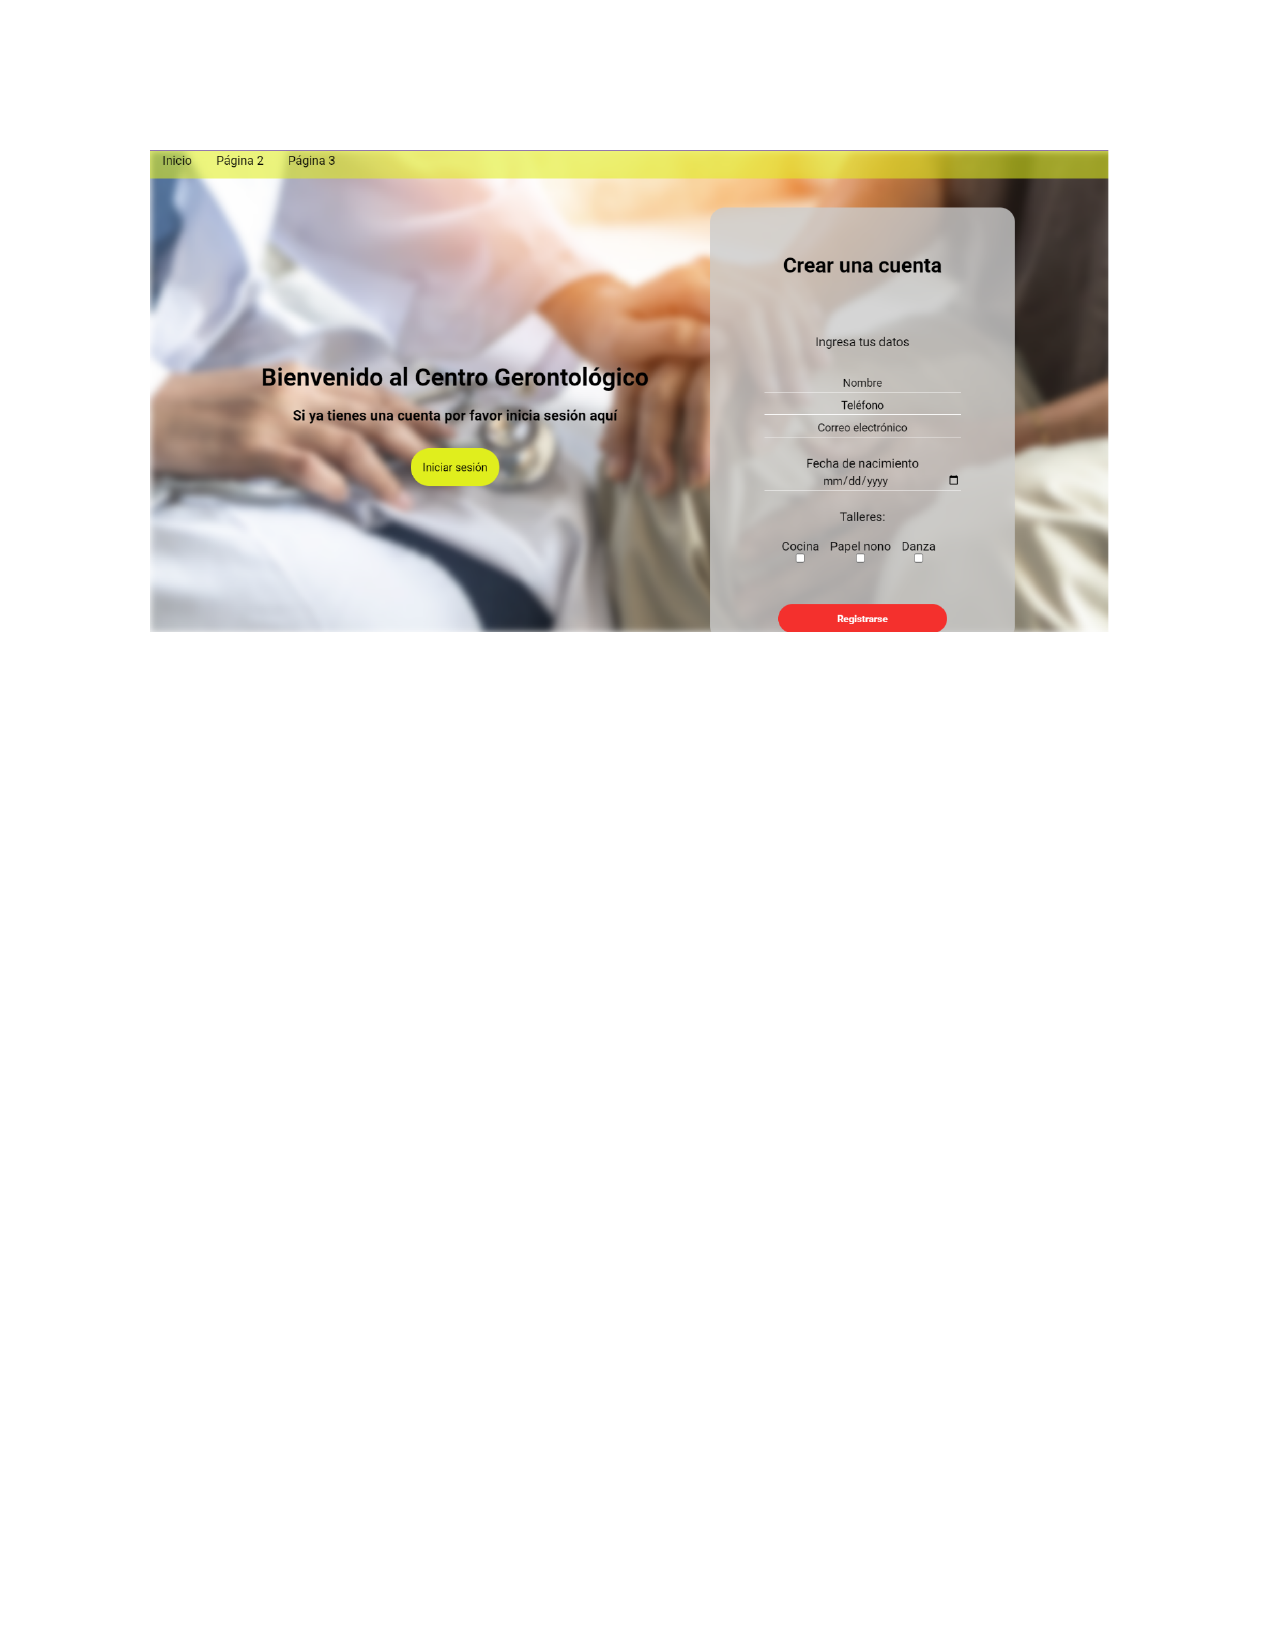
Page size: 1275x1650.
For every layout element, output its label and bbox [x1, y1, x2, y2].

picture [150, 150, 1109, 632]
